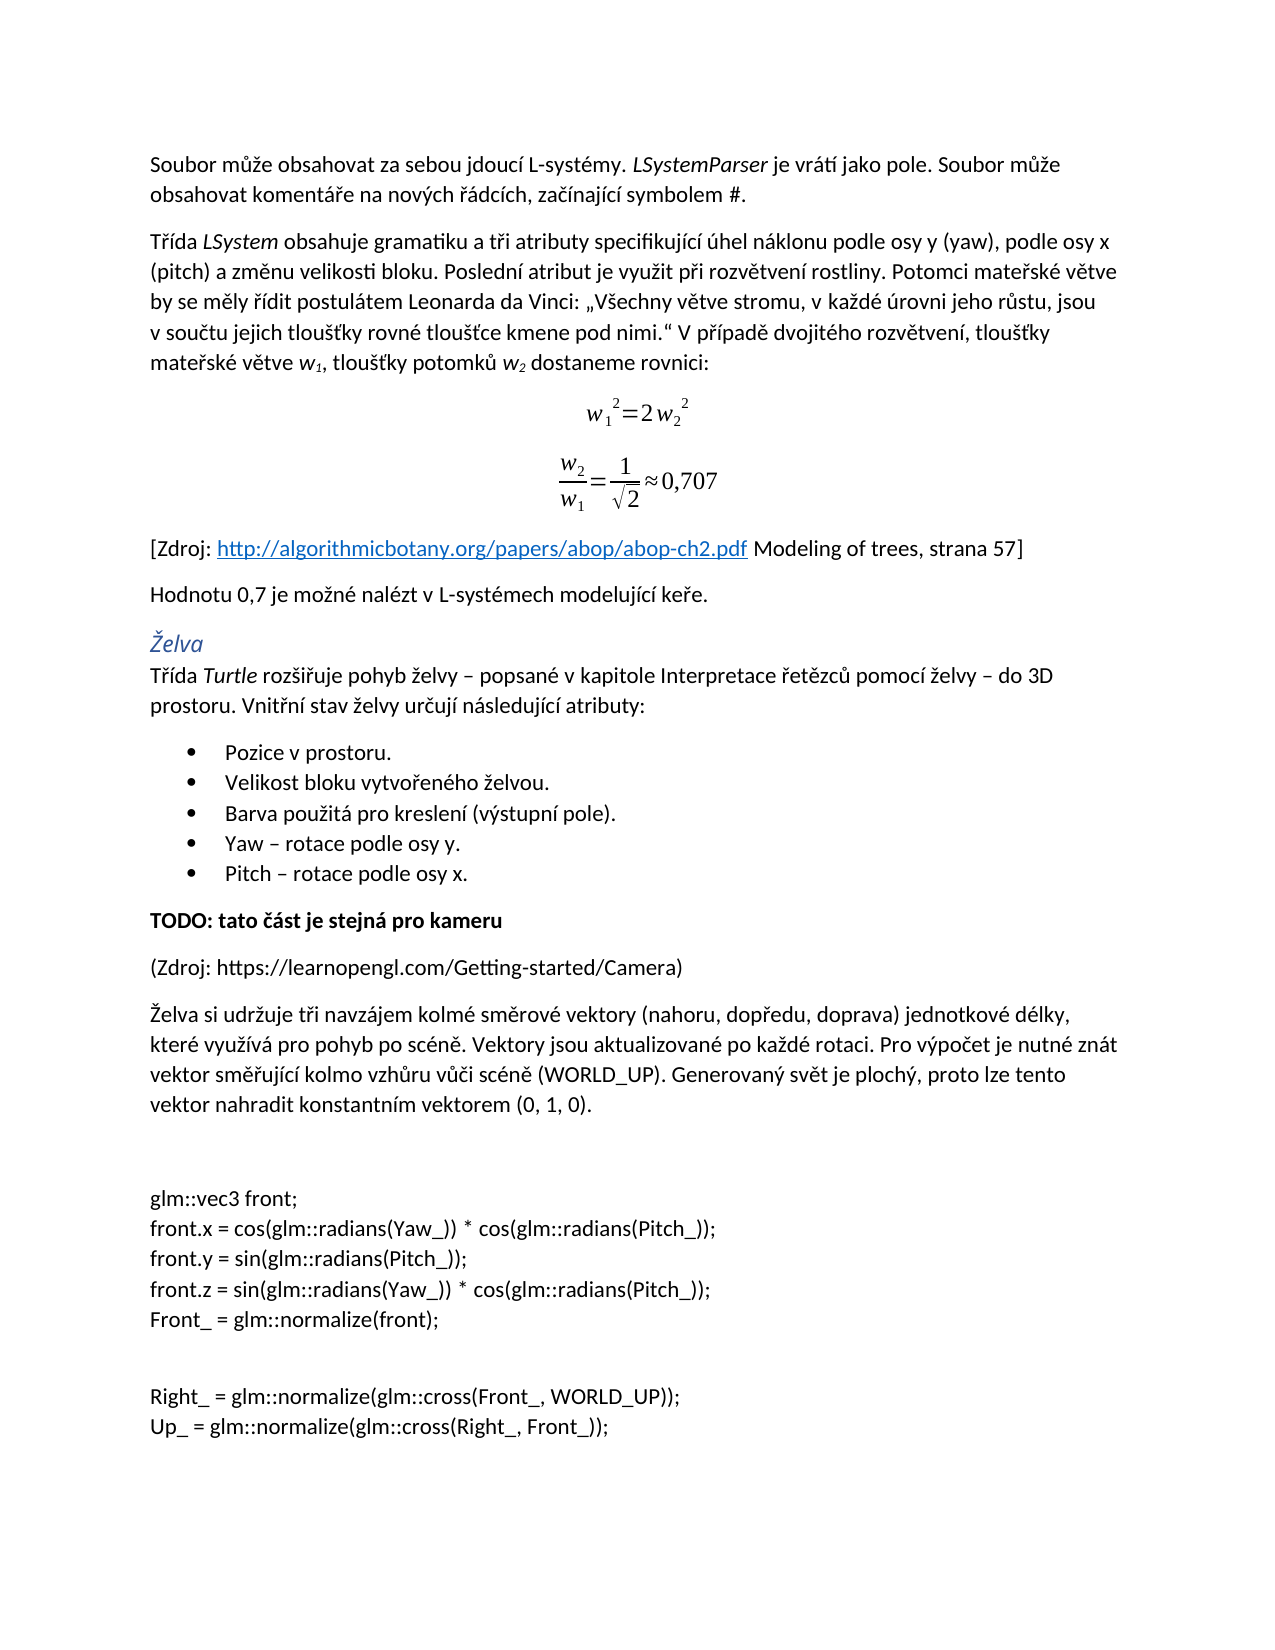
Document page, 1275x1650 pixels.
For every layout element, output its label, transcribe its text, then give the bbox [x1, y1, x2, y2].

list Pozice v prostoru. [187, 738, 1125, 766]
text (Zdroj: https://learnopengl.com/Getting-started/Camera) [150, 953, 1125, 981]
subtitle Želva [150, 627, 1125, 659]
text Třída LSystem obsahuje gramatiku a tři atributy specifikující úhel náklonu podle osy y (yaw), podle osy x (pitch) a změnu velikosti bloku. Poslední atribut je využit při rozvětvení rostliny. Potomci mateřské větve by se měly řídit postulátem Leonarda da Vinci: „Všechny větve stromu, v každé úrovni jeho růstu, jsou v součtu jejich tloušťky rovné tloušťce kmene pod nimi.“ V případě dvojitého rozvětvení, tloušťky mateřské větve w1, tloušťky potomků w2 dostaneme rovnici: [150, 227, 1125, 376]
text Right_ = glm::normalize(glm::cross(Front_, WORLD_UP)); Up_ = glm::normalize(glm::cross(Right_, Front_)); [150, 1382, 1125, 1440]
list Barva použitá pro kreslení (výstupní pole). [187, 799, 1125, 827]
text Želva si udržuje tři navzájem kolmé směrové vektory (nahoru, dopředu, doprava) jednotkové délky, které využívá pro pohyb po scéně. Vektory jsou aktualizované po každé rotaci. Pro výpočet je nutné znát vektor směřující kolmo vzhůru vůči scéně (WORLD_UP). Generovaný svět je plochý, proto lze tento vektor nahradit konstantním vektorem (0, 1, 0). [150, 1000, 1125, 1118]
text Hodnotu 0,7 je možné nalézt v L-systémech modelující keře. [150, 581, 1125, 609]
text TODO: tato část je stejná pro kameru [150, 906, 1125, 934]
text glm::vec3 front; front.x = cos(glm::radians(Yaw_)) * cos(glm::radians(Pitch_)); front.y = sin(glm::radians(Pitch_)); front.z = sin(glm::radians(Yaw_)) * cos(glm::radians(Pitch_)); Front_ = glm::normalize(front); [150, 1184, 1125, 1363]
text Třída Turtle rozšiřuje pohyb želvy – popsané v kapitole Interpretace řetězců pomocí želvy – do 3D prostoru. Vnitřní stav želvy určují následující atributy: [150, 661, 1125, 719]
list Pitch – rotace podle osy x. [187, 859, 1125, 887]
list Velikost bloku vytvořeného želvou. [187, 768, 1125, 797]
text Soubor může obsahovat za sebou jdoucí L-systémy. LSystemParser je vrátí jako pole. Soubor může obsahovat komentáře na nových řádcích, začínající symbolem #. [150, 150, 1125, 208]
list Yaw – rotace podle osy y. [187, 829, 1125, 857]
text [Zdroj: http://algorithmicbotany.org/papers/abop/abop-ch2.pdf Modeling of trees, strana 57] [150, 534, 1125, 562]
